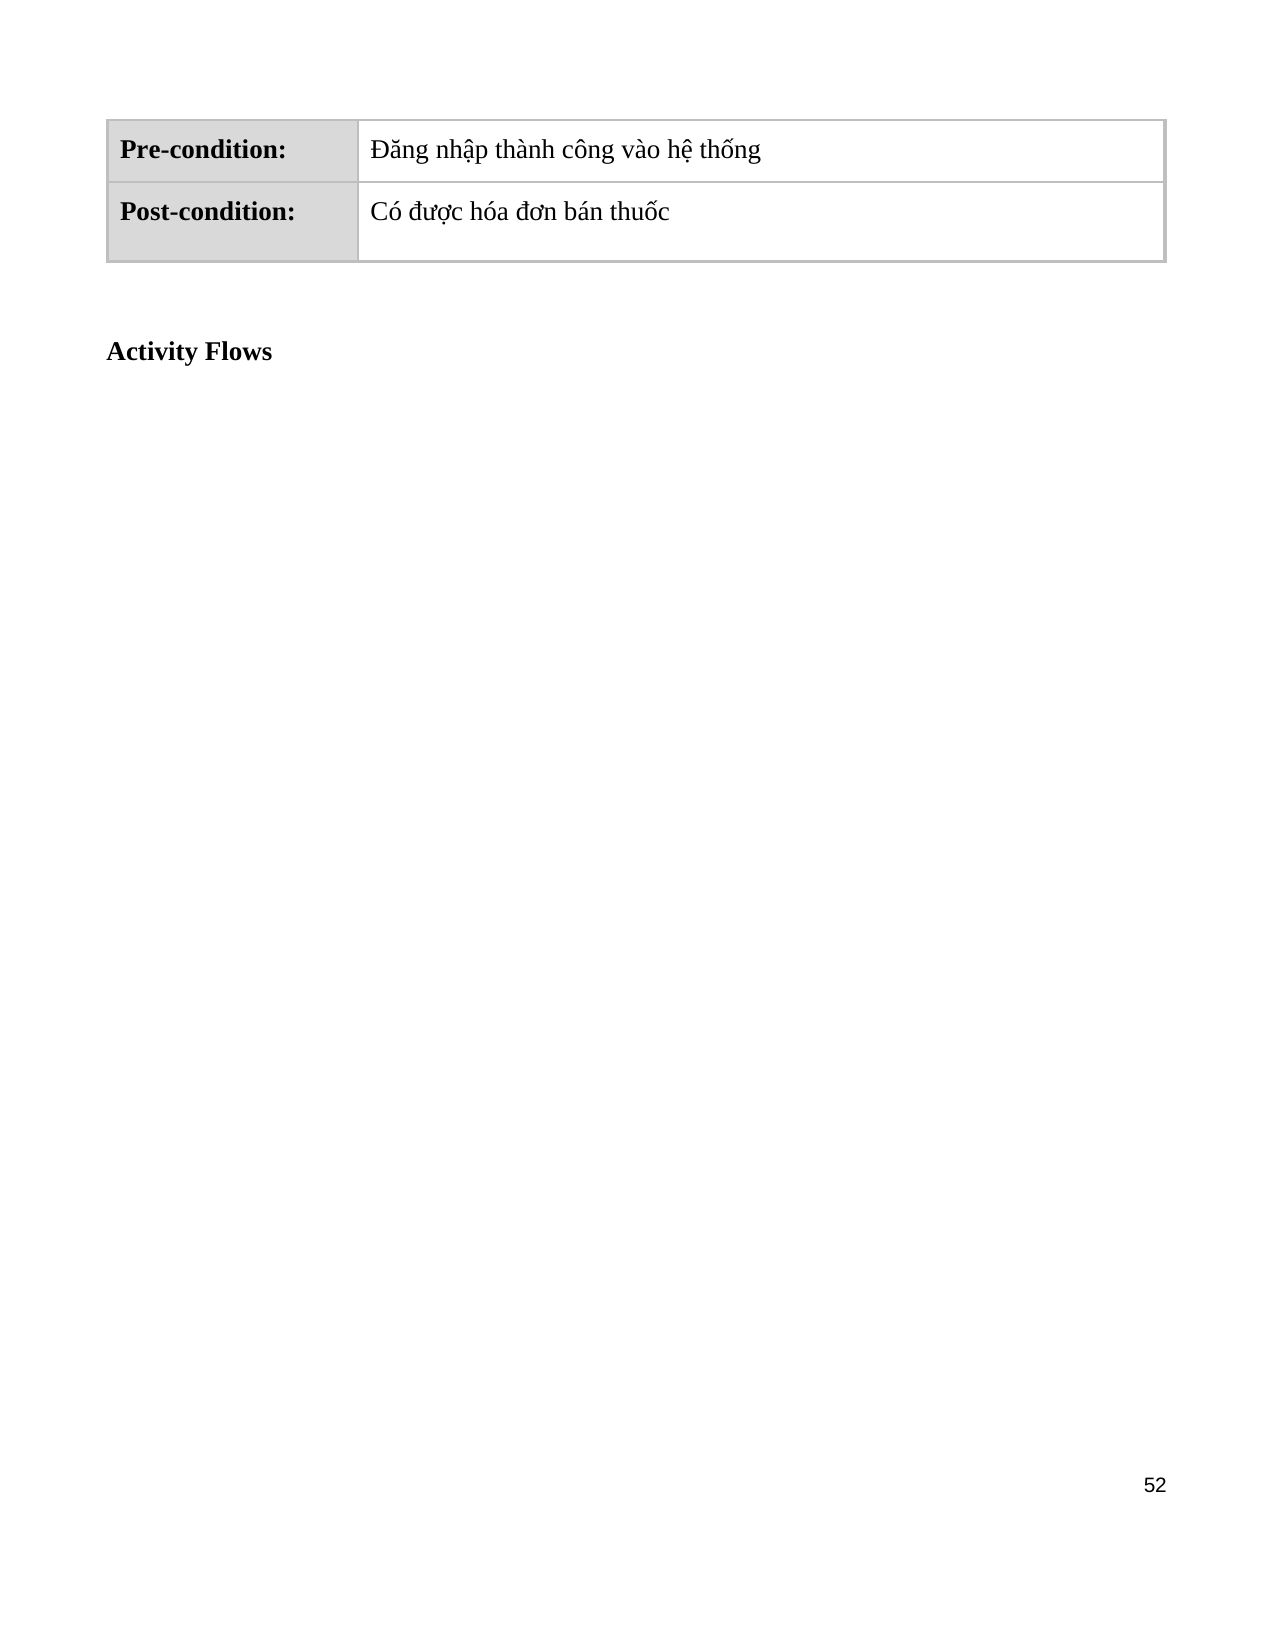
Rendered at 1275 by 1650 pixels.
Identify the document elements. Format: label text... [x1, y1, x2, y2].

table_cell Pre-condition: [109, 121, 357, 181]
table_cell Post-condition: [109, 183, 357, 260]
table_cell Có được hóa đơn bán thuốc [359, 183, 1163, 260]
table_cell Đăng nhập thành công vào hệ thống [359, 121, 1163, 181]
text Activity Flows [106, 335, 1167, 366]
